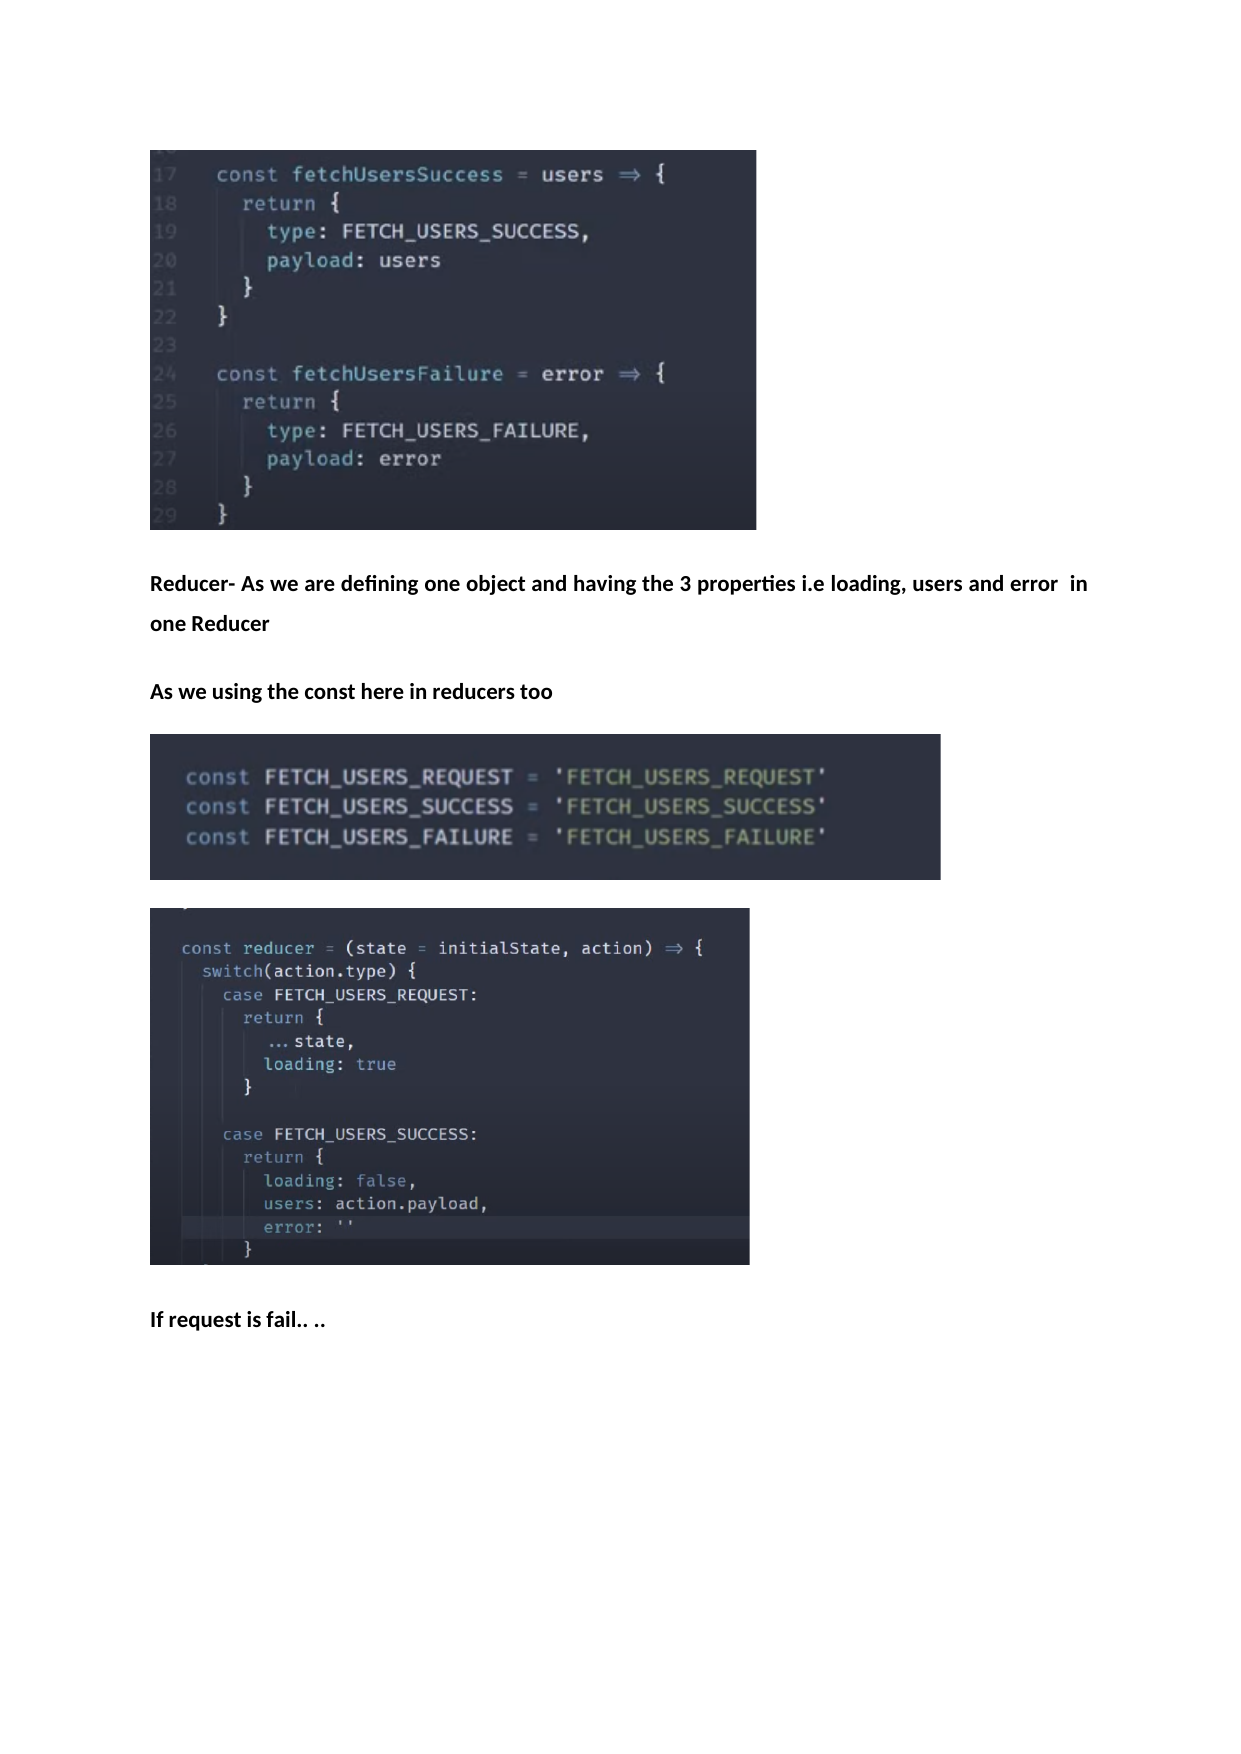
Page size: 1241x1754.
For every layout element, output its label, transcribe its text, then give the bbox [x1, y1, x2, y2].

picture [150, 150, 757, 530]
picture [150, 734, 941, 880]
text Reducer- As we are defining one object and having the 3 properties i.e loading, users and error in one Reducer [150, 558, 1090, 637]
picture [150, 908, 750, 1265]
text If request is fail.. .. [150, 1294, 1090, 1333]
text As we using the const here in reducers too [150, 666, 1090, 705]
